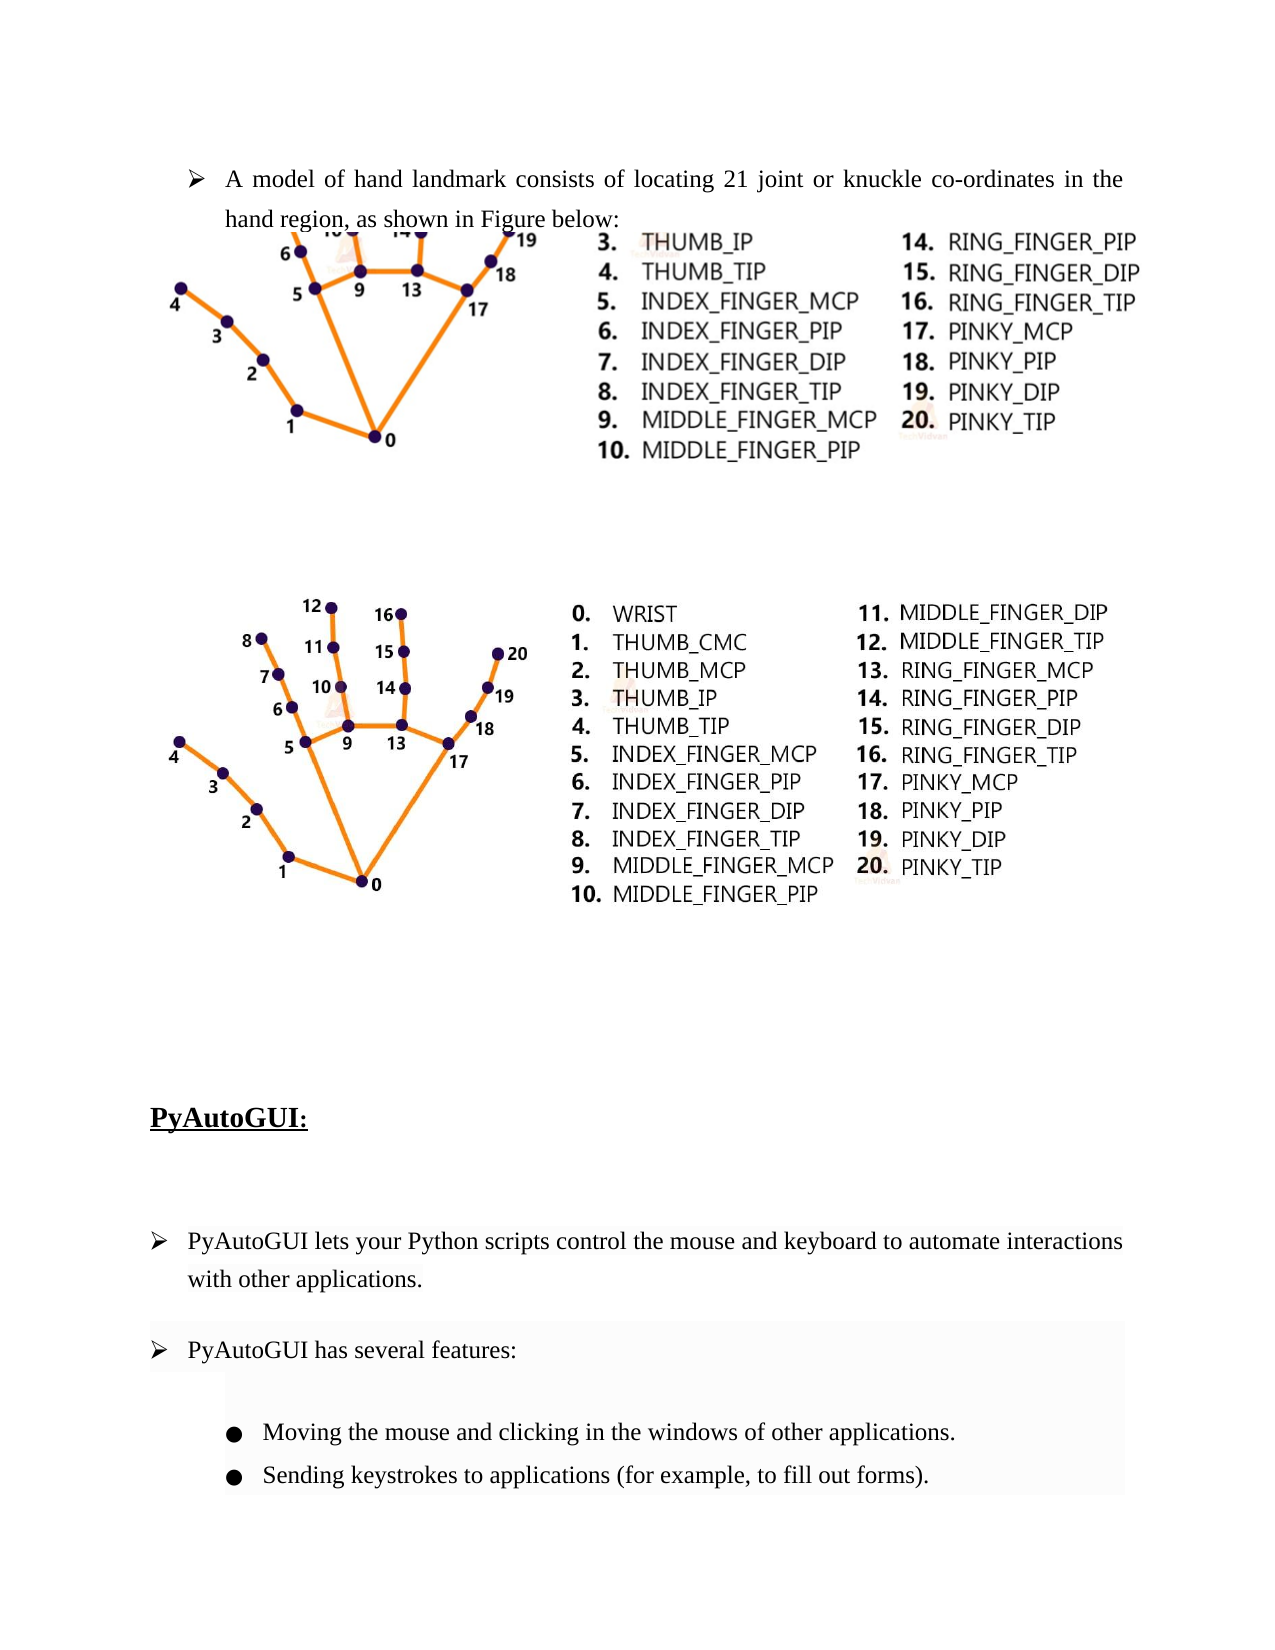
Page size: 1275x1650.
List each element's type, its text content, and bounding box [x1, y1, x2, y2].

picture [150, 569, 1125, 934]
picture [150, 232, 1188, 493]
list PyAutoGUI lets your Python scripts control the mouse and keyboard to automate interactions with other applications. [150, 1212, 1125, 1292]
list A model of hand landmark consists of locating 21 joint or knuckle co-ordinates in the hand region, as shown in Figure below: [187, 150, 1125, 232]
list Sending keystrokes to applications (for example, to fill out forms). [225, 1453, 1125, 1495]
list PyAutoGUI has several features: [150, 1321, 1125, 1372]
list Moving the mouse and clicking in the windows of other applications. [225, 1410, 1125, 1453]
text PyAutoGUI: [150, 1100, 1125, 1133]
